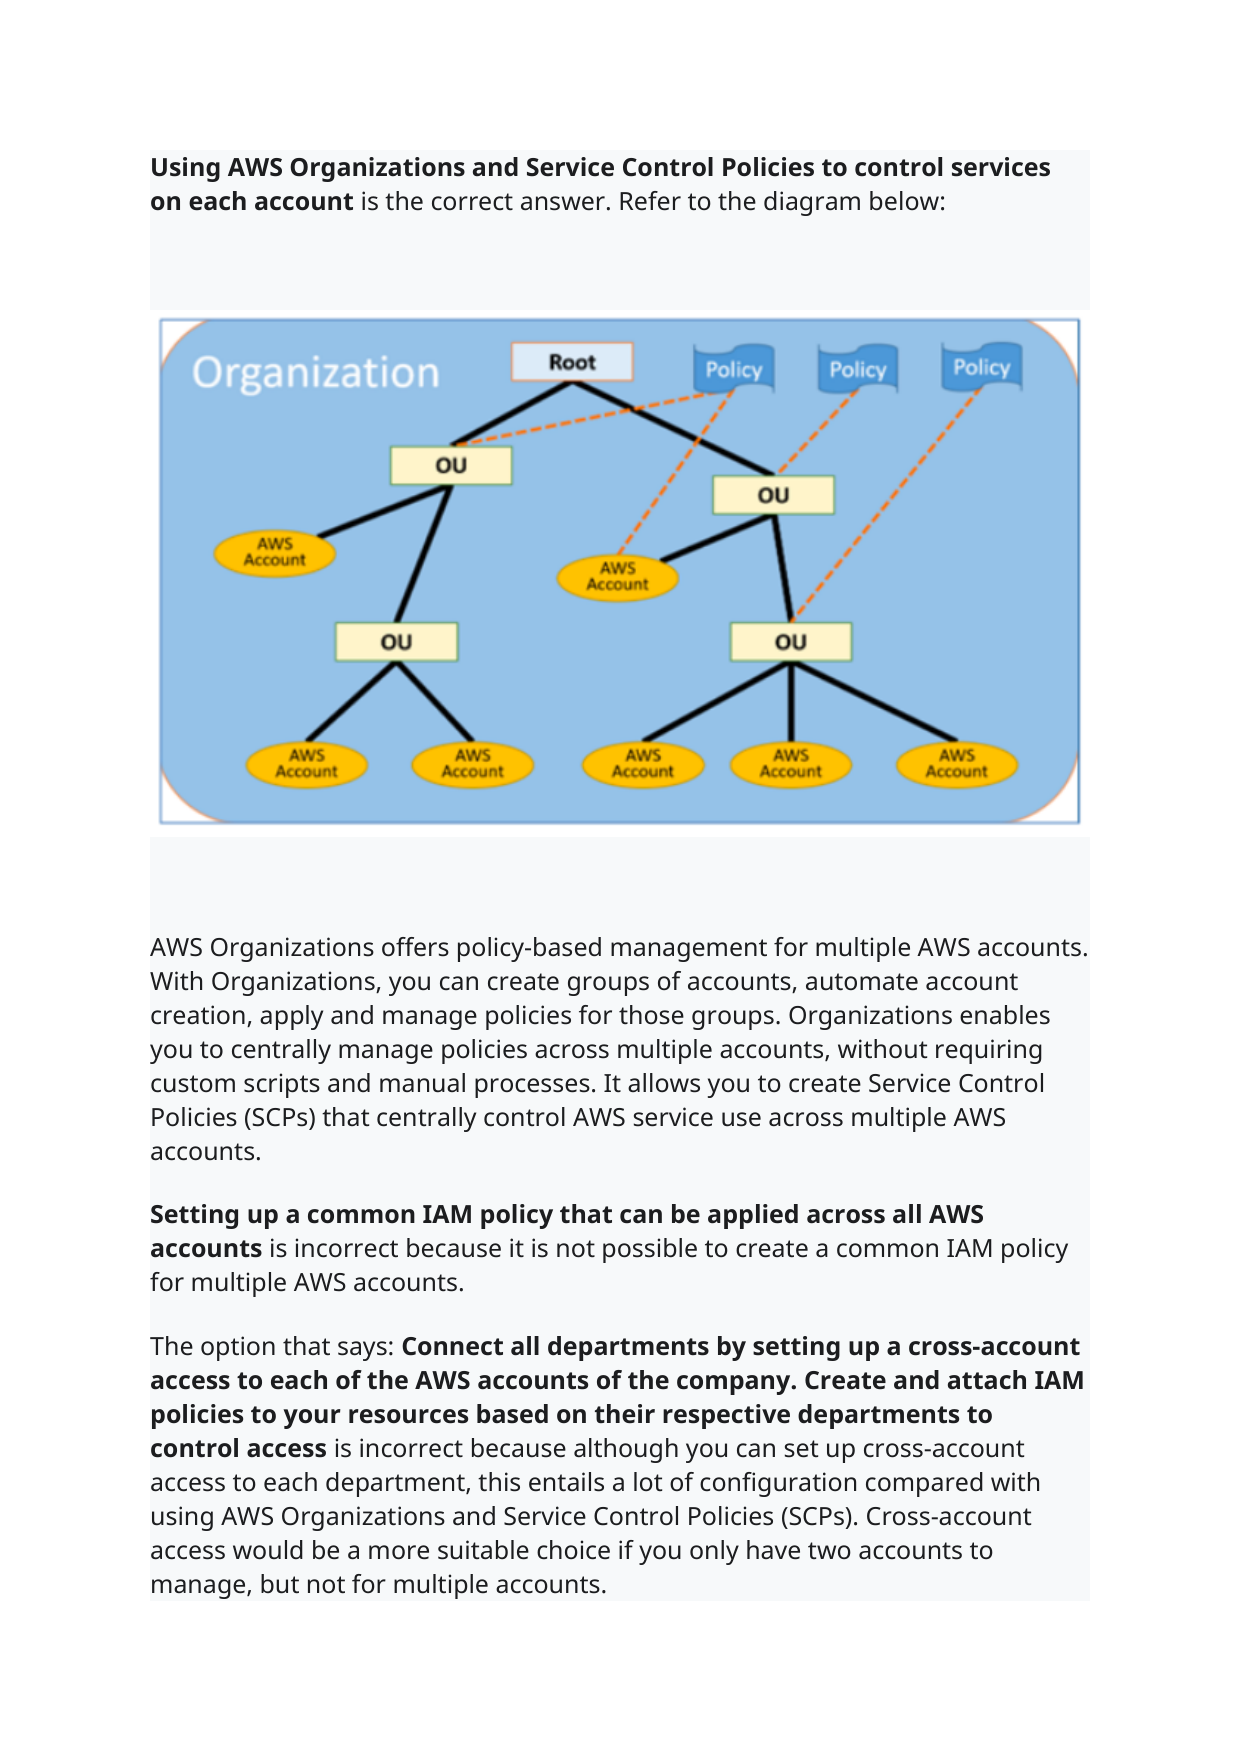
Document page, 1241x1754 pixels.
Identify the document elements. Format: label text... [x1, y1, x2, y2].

text Using AWS Organizations and Service Control Policies to control services on each account is the correct answer. Refer to the diagram below: [150, 150, 1090, 218]
text Setting up a common IAM policy that can be applied across all AWS accounts is incorrect because it is not possible to create a common IAM policy for multiple AWS accounts. [150, 1197, 1090, 1299]
picture [150, 310, 1091, 837]
text The option that says: Connect all departments by setting up a cross-account access to each of the AWS accounts of the company. Create and attach IAM policies to your resources based on their respective departments to control access is incorrect because although you can set up cross-account access to each department, this entails a lot of configuration compared with using AWS Organizations and Service Control Policies (SCPs). Cross-account access would be a more suitable choice if you only have two accounts to manage, but not for multiple accounts. [150, 1328, 1090, 1601]
text AWS Organizations offers policy-based management for multiple AWS accounts. With Organizations, you can create groups of accounts, automate account creation, apply and manage policies for those groups. Organizations enables you to centrally manage policies across multiple accounts, without requiring custom scripts and manual processes. It allows you to create Service Control Policies (SCPs) that centrally control AWS service use across multiple AWS accounts. [150, 929, 1090, 1168]
